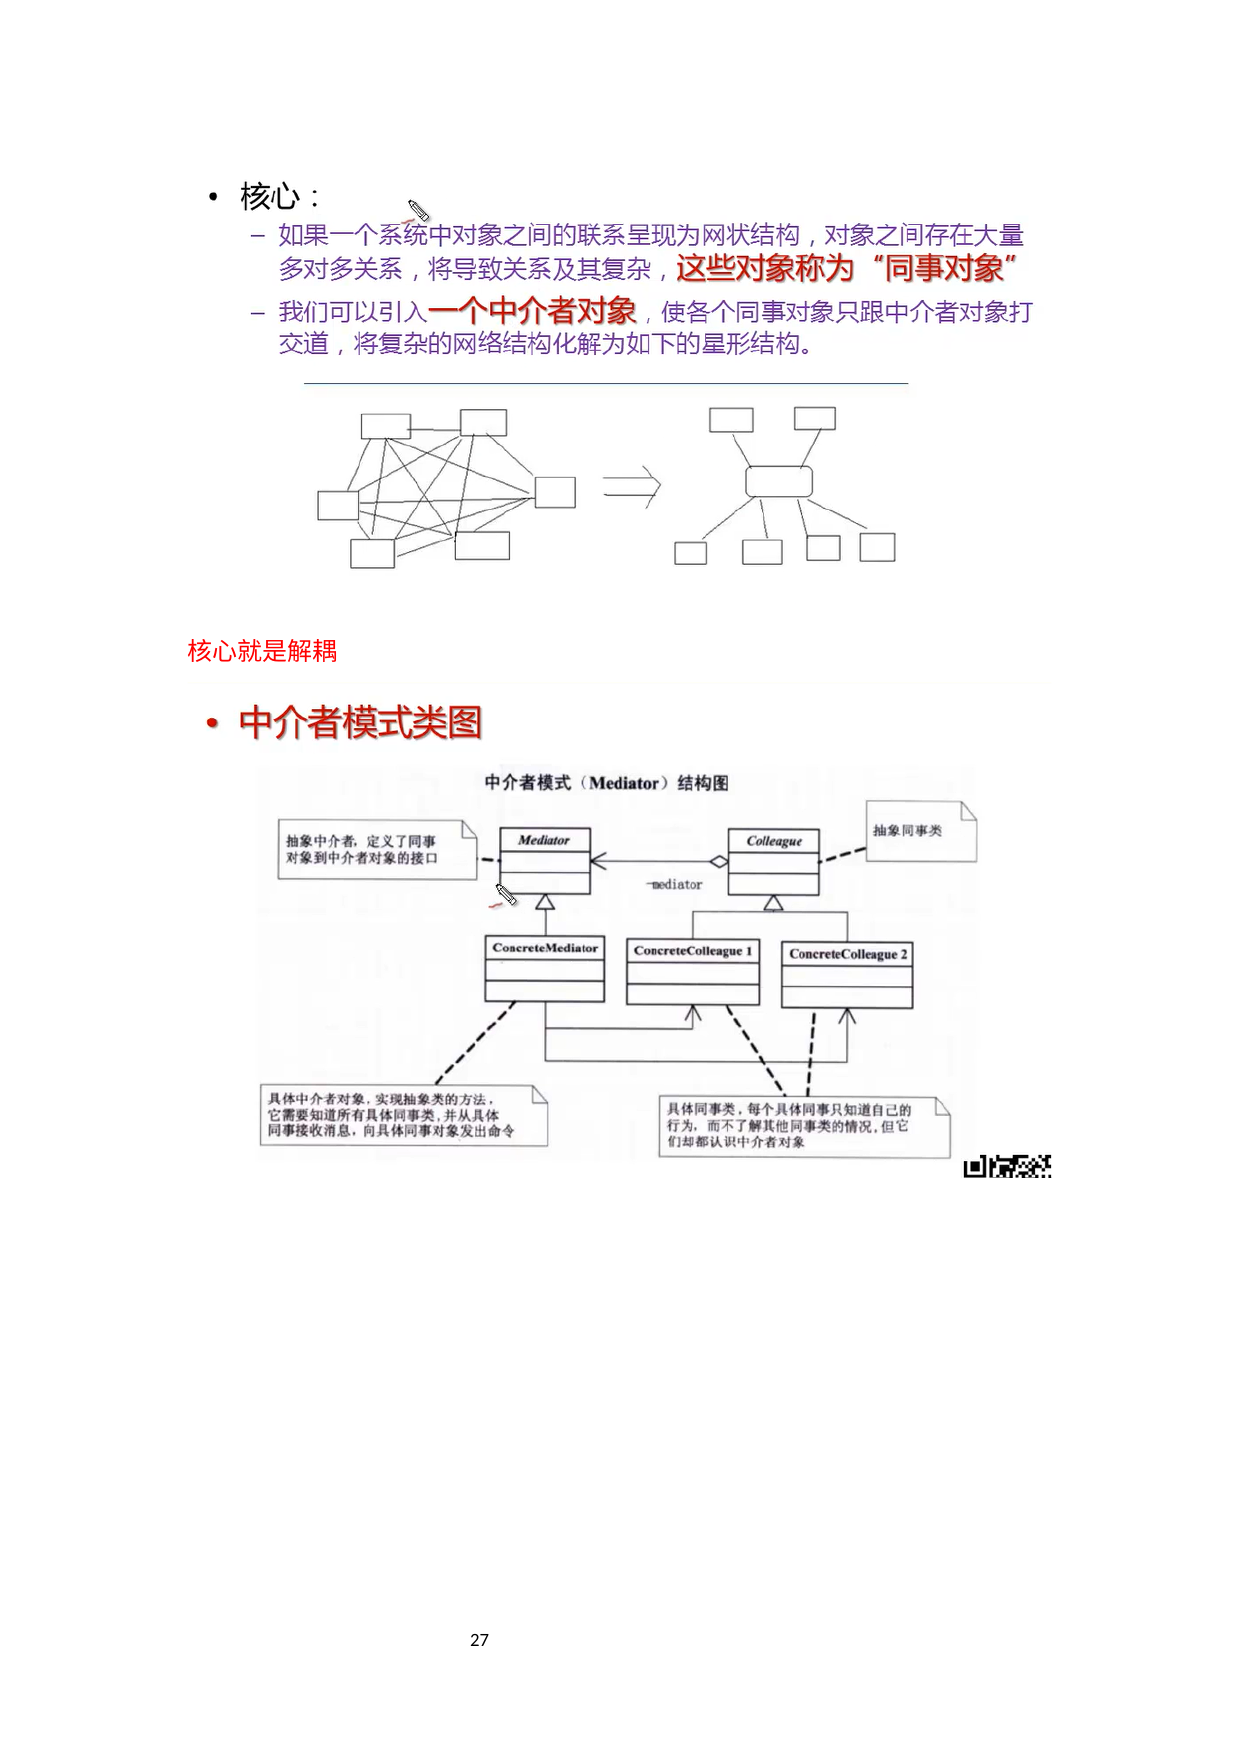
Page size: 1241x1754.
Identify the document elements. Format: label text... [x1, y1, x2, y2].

picture [187, 682, 1052, 1178]
picture [187, 162, 1052, 604]
